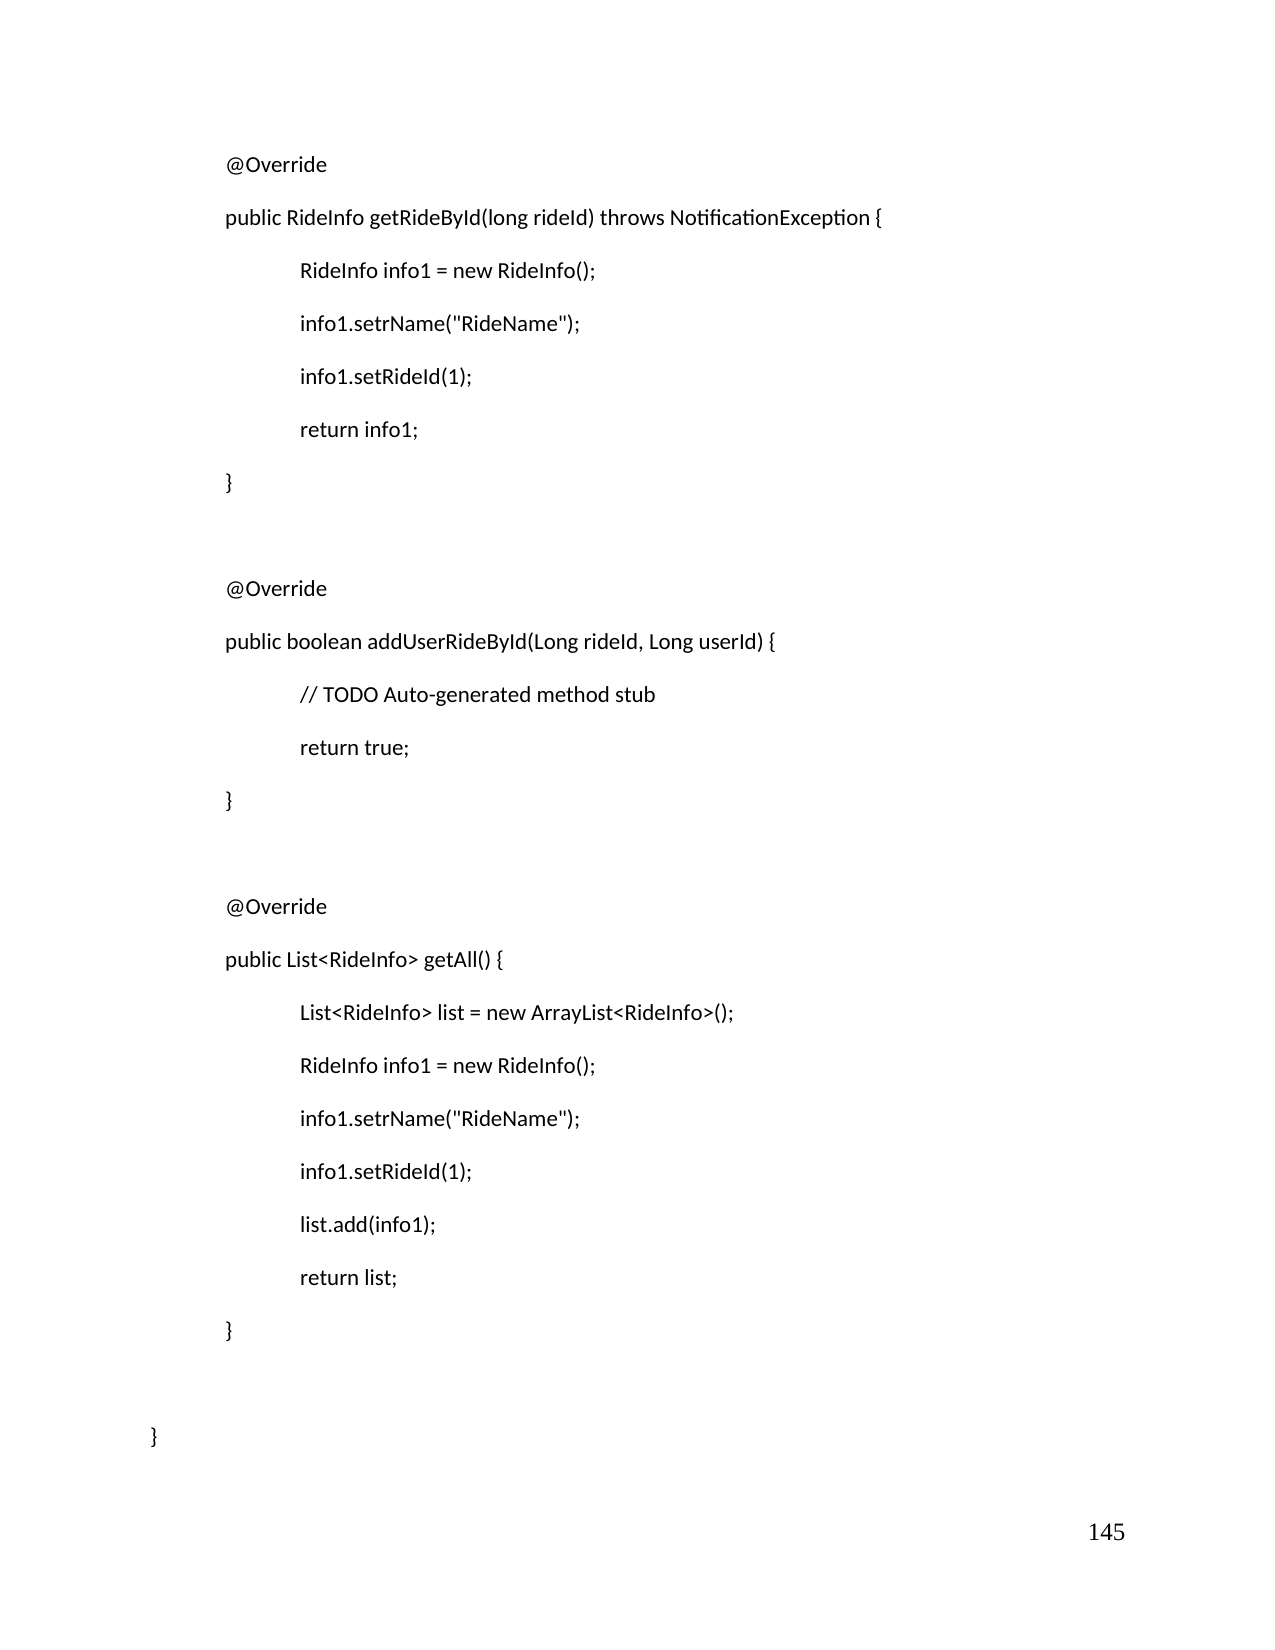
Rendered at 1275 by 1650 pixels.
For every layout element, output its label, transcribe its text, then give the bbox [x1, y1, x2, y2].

text RideInfo info1 = new RideInfo(); [150, 1051, 1125, 1079]
text RideInfo info1 = new RideInfo(); [150, 256, 1125, 284]
text } [150, 1316, 1125, 1344]
text public boolean addUserRideById(Long rideId, Long userId) { [150, 627, 1125, 655]
text } [150, 1422, 1125, 1451]
text } [150, 468, 1125, 496]
text } [150, 786, 1125, 814]
text info1.setrName("RideName"); [150, 1104, 1125, 1132]
text info1.setRideId(1); [150, 362, 1125, 390]
text public RideInfo getRideById(long rideId) throws NotificationException { [150, 203, 1125, 231]
text @Override [150, 892, 1125, 920]
text return list; [150, 1263, 1125, 1291]
text @Override [150, 574, 1125, 602]
text return info1; [150, 415, 1125, 443]
text List<RideInfo> list = new ArrayList<RideInfo>(); [150, 998, 1125, 1026]
text @Override [150, 150, 1125, 178]
text // TODO Auto-generated method stub [150, 680, 1125, 708]
text public List<RideInfo> getAll() { [150, 945, 1125, 973]
text info1.setrName("RideName"); [150, 309, 1125, 337]
text list.add(info1); [150, 1210, 1125, 1238]
text info1.setRideId(1); [150, 1157, 1125, 1185]
text return true; [150, 733, 1125, 761]
